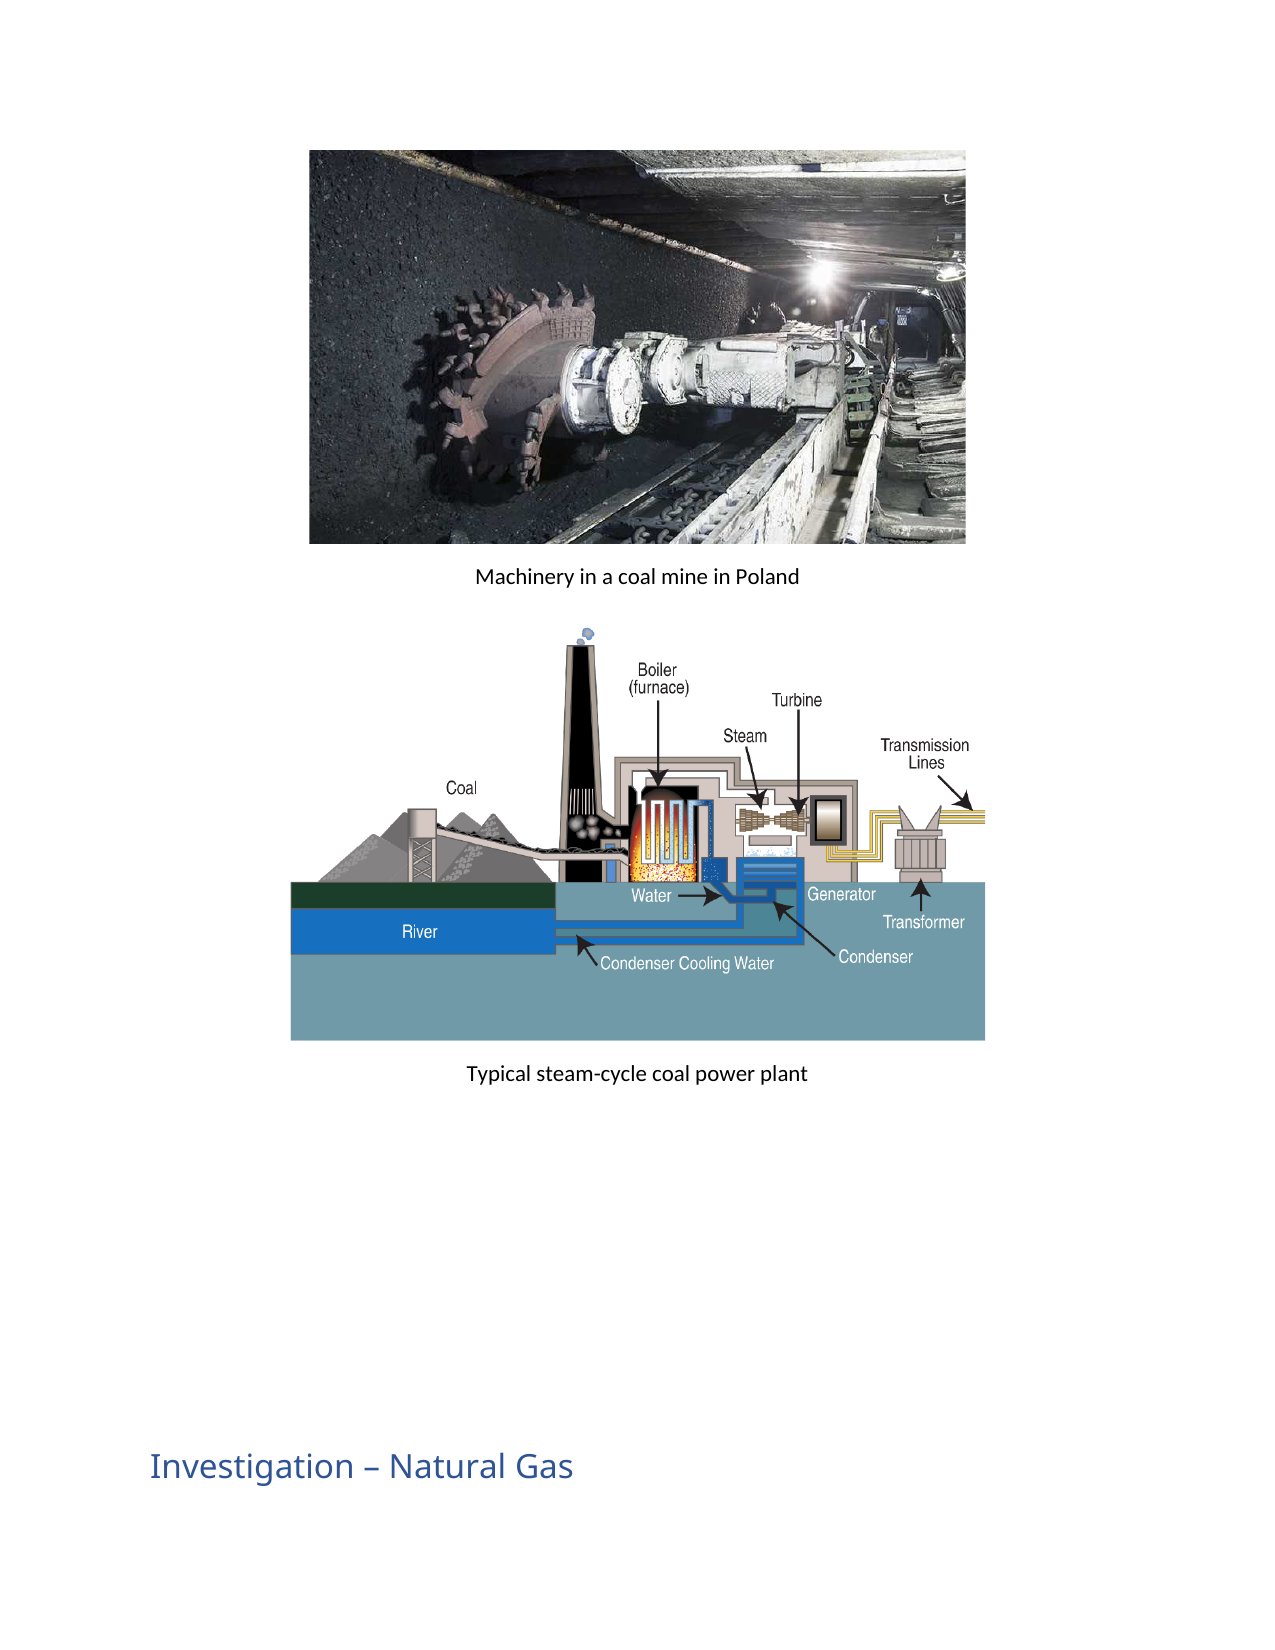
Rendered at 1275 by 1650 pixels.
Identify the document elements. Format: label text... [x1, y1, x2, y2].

picture [309, 150, 966, 544]
picture [289, 609, 986, 1041]
subtitle Investigation – Natural Gas [150, 1443, 1125, 1488]
text Machinery in a coal mine in Poland [150, 562, 1125, 590]
text Typical steam-cycle coal power plant [150, 1059, 1125, 1087]
